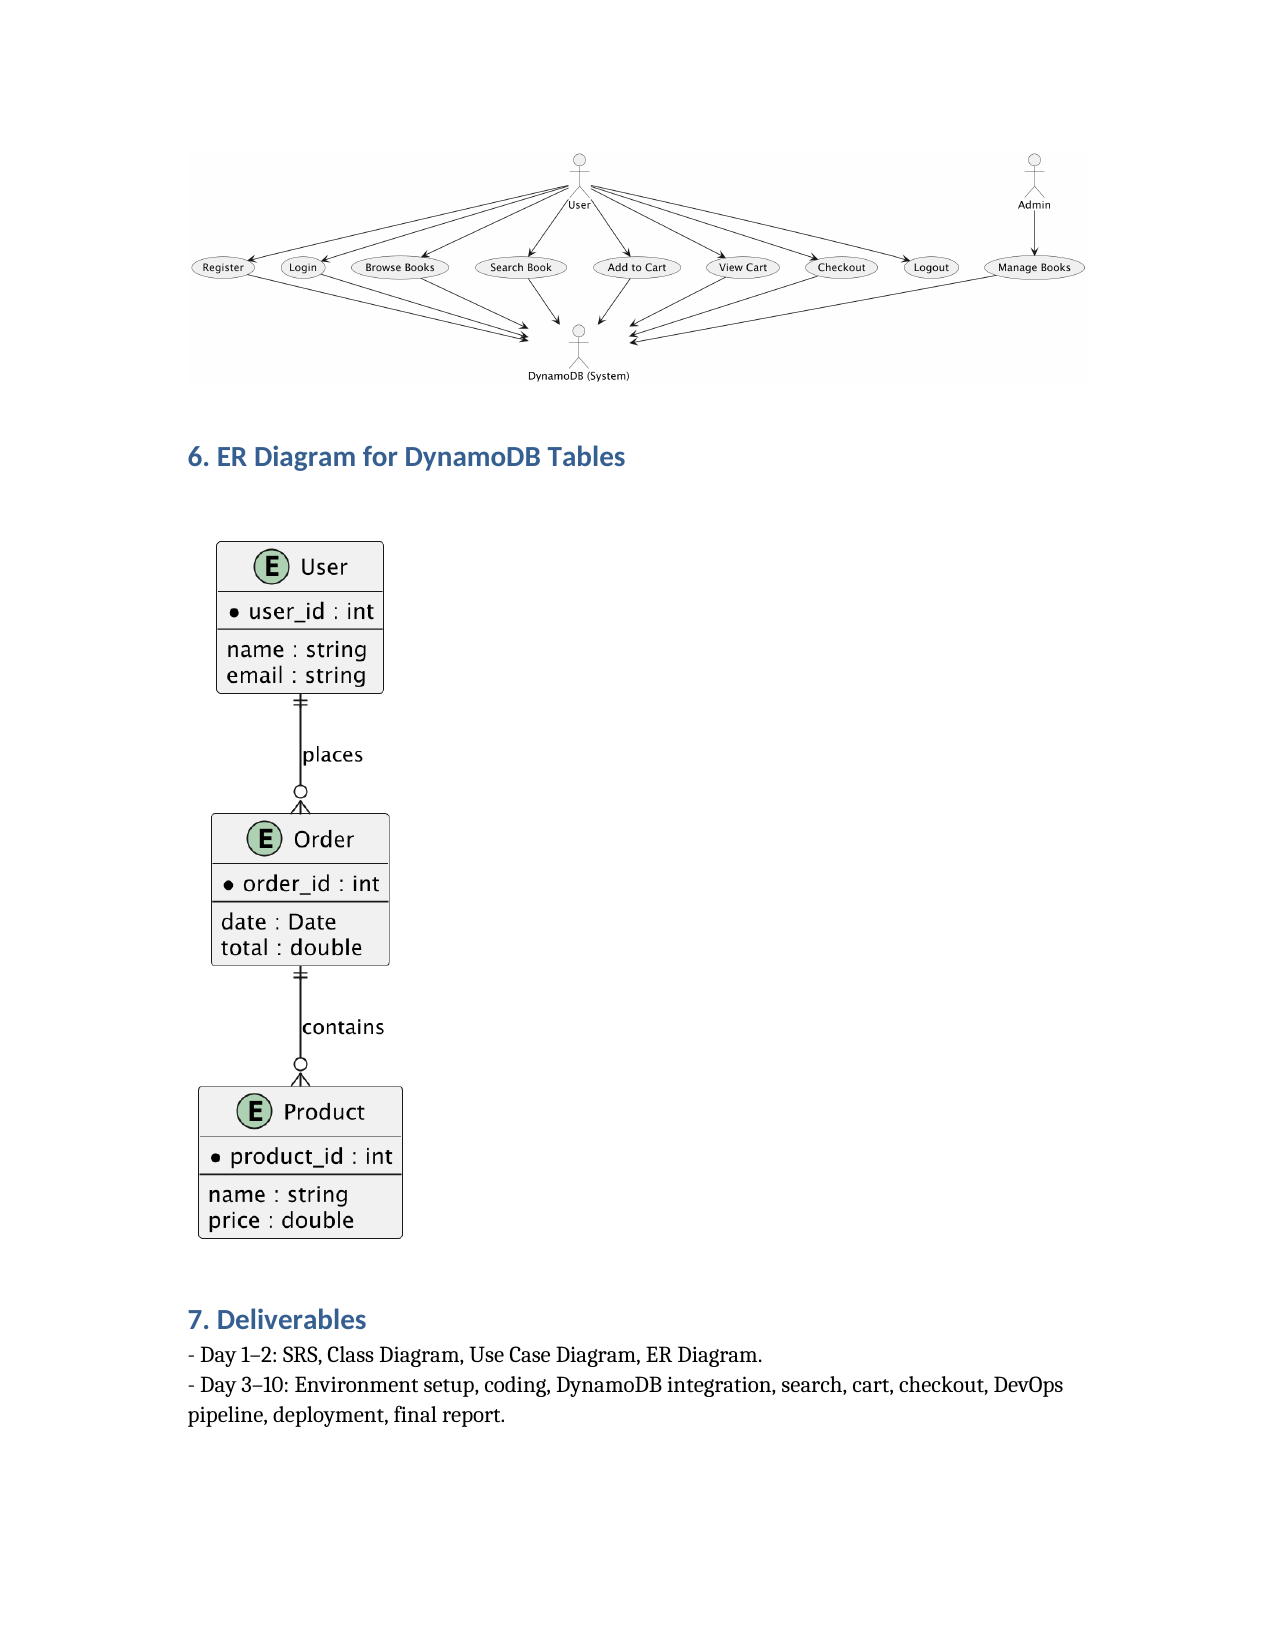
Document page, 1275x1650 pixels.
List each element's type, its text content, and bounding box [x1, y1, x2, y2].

picture [187, 530, 411, 1247]
text - Day 1–2: SRS, Class Diagram, Use Case Diagram, ER Diagram. - Day 3–10: Environment setup, coding, DynamoDB integration, search, cart, checkout, DevOps pipeline, deployment, final report. [187, 1342, 1087, 1429]
subtitle 6. ER Diagram for DynamoDB Tables [187, 438, 1087, 474]
subtitle 7. Deliverables [187, 1301, 1087, 1337]
picture [187, 150, 1088, 385]
